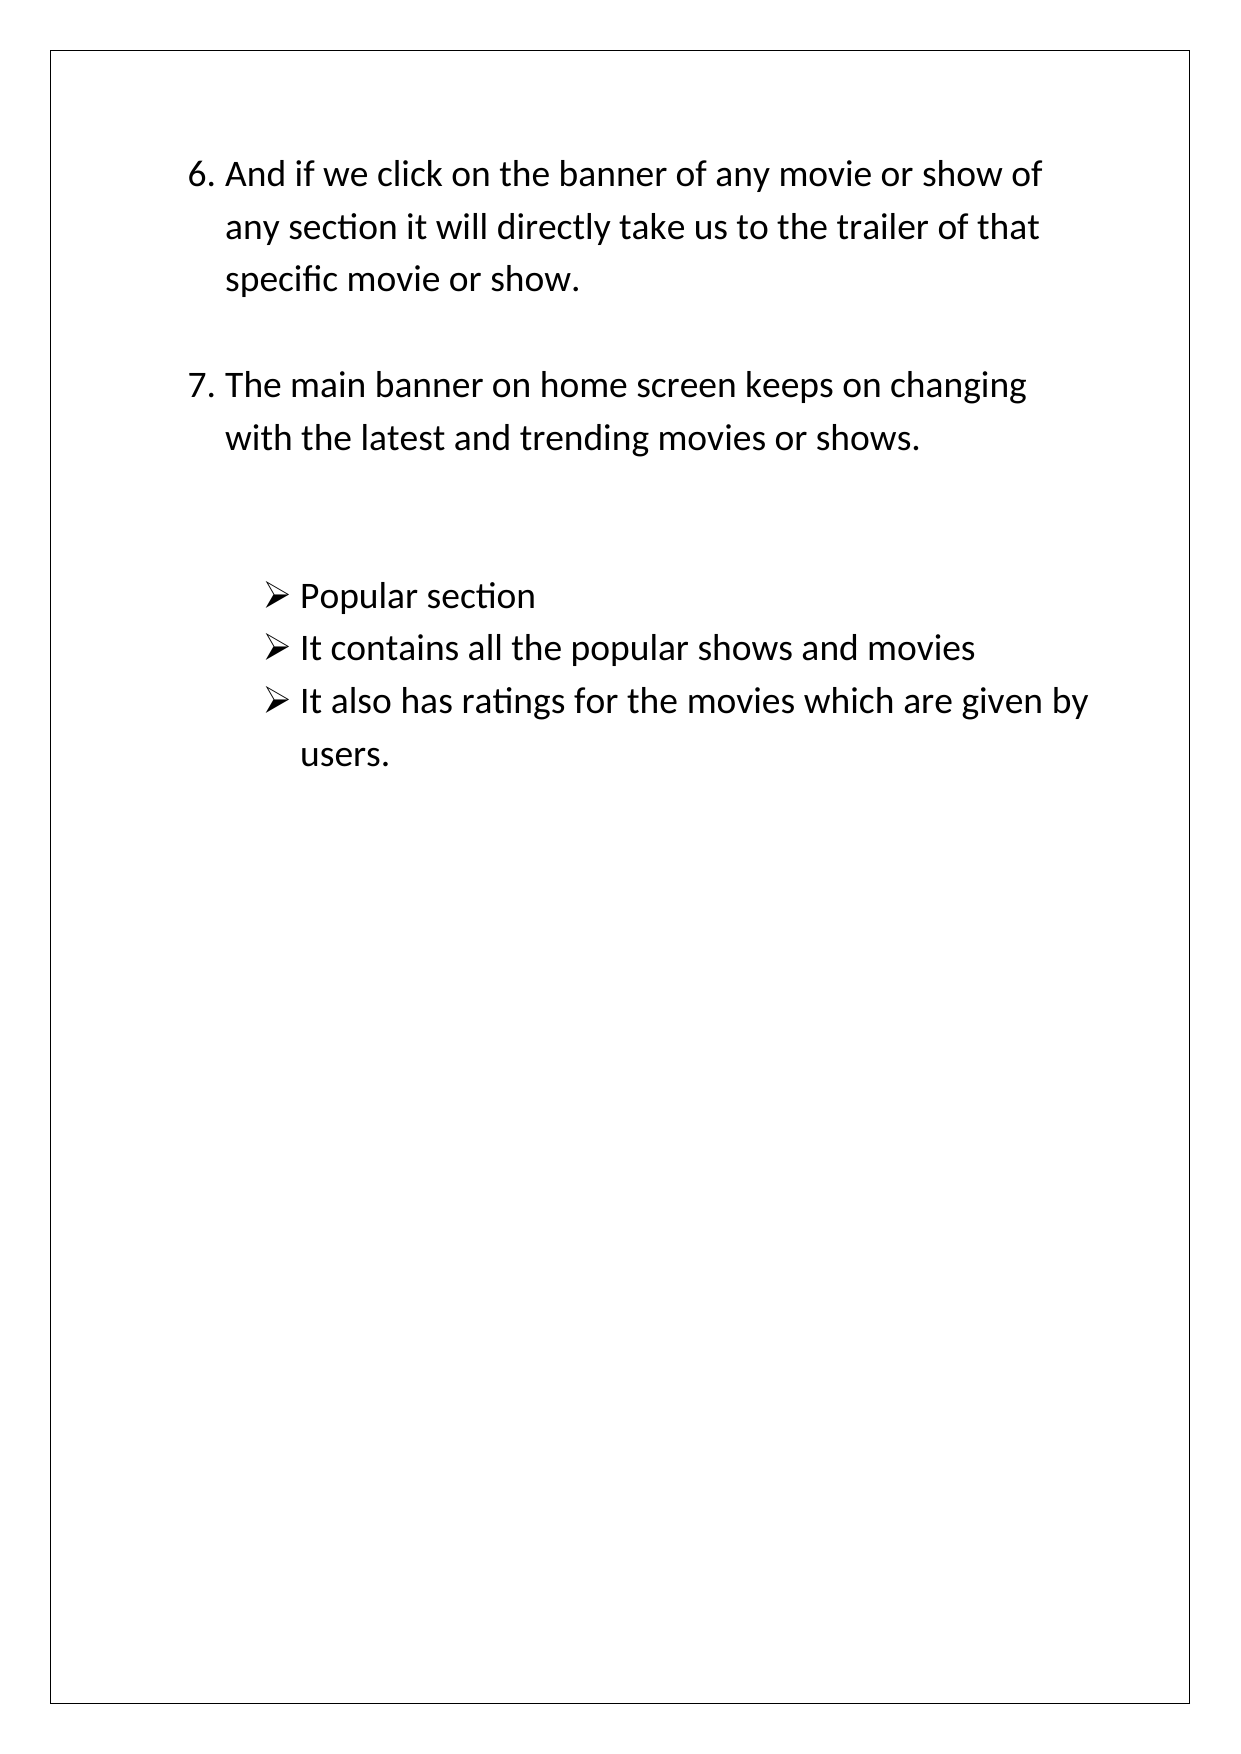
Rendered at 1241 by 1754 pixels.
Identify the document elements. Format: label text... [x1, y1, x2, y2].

list It also has ratings for the movies which are given by users. [262, 677, 1090, 776]
list Popular section [262, 572, 1090, 617]
list The main banner on home screen keeps on changing with the latest and trending movies or shows. [187, 361, 1090, 459]
list And if we click on the banner of any movie or show of any section it will directly take us to the trailer of that specific movie or show. [187, 150, 1090, 301]
list It contains all the popular shows and movies [262, 624, 1090, 670]
